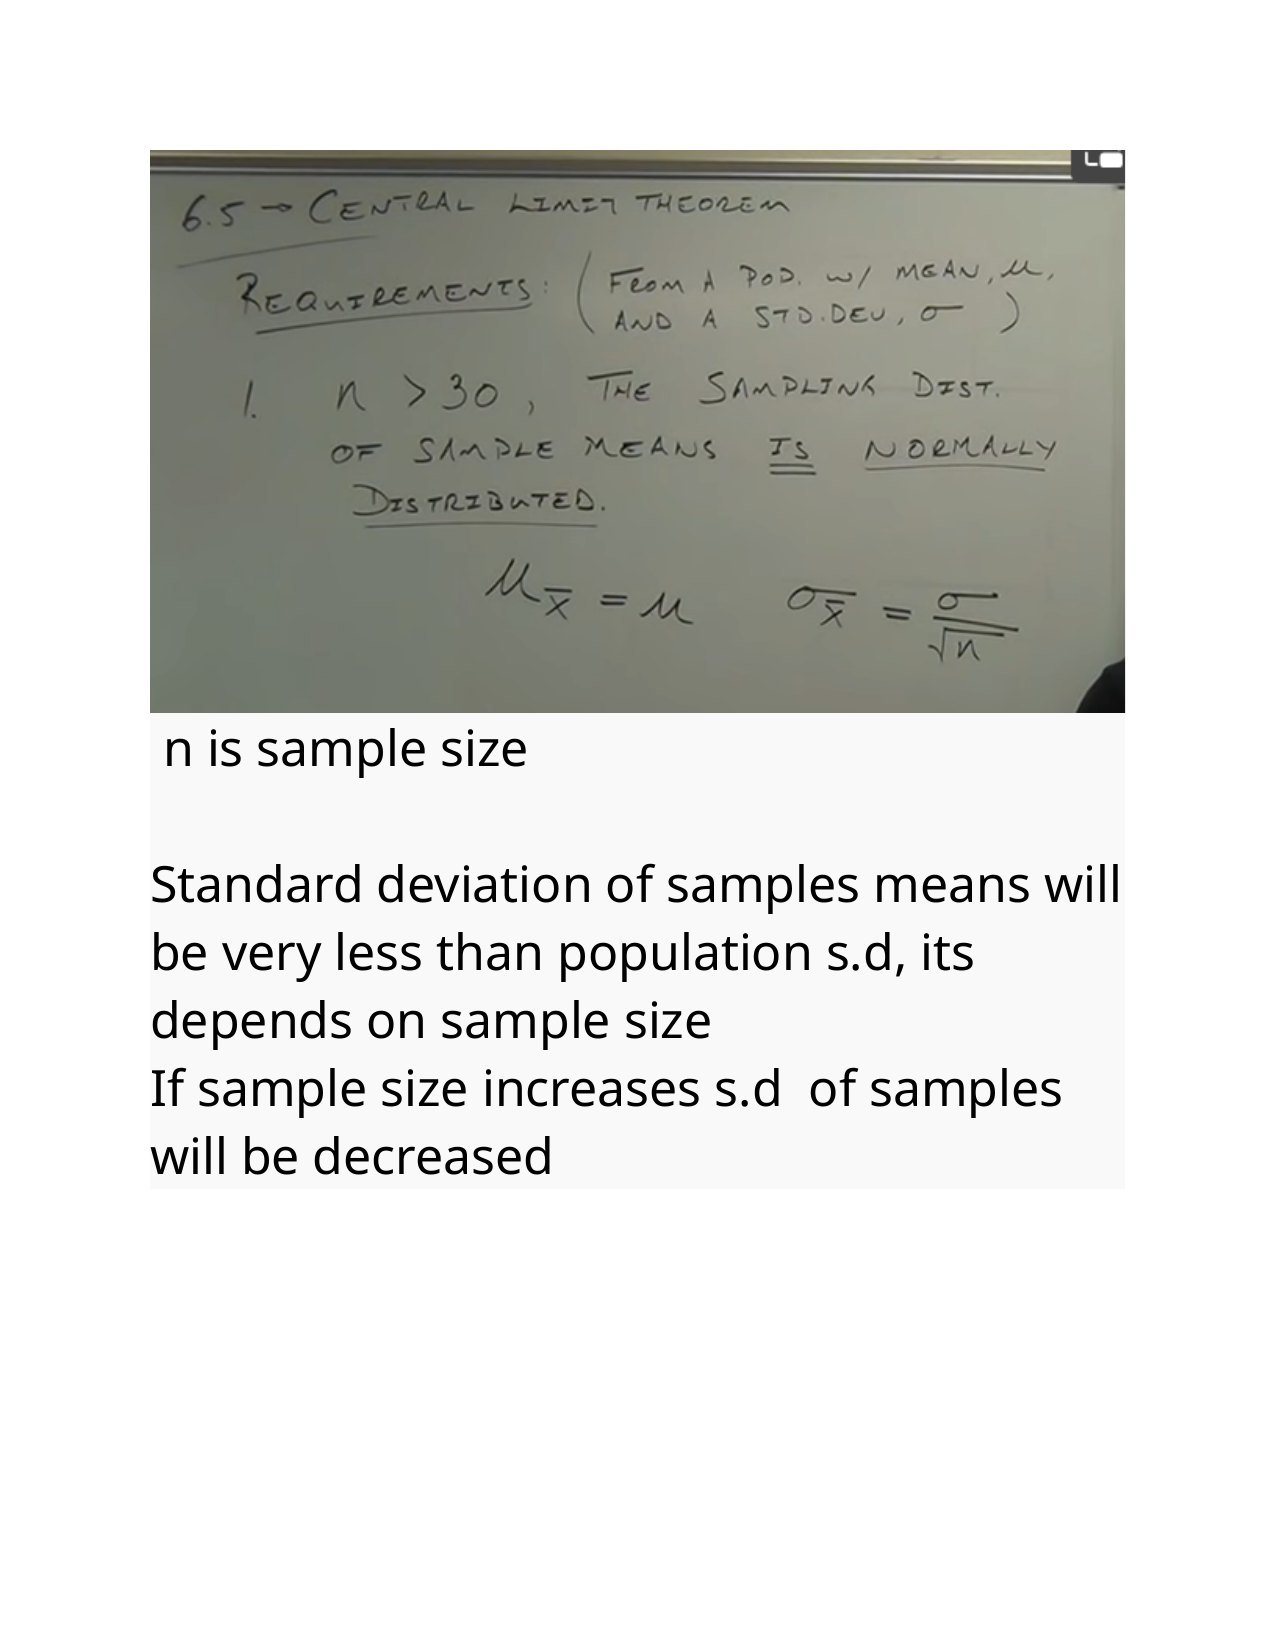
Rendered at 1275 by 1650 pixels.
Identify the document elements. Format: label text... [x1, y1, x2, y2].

text If sample size increases s.d of samples will be decreased [150, 1053, 1125, 1189]
text n is sample size [150, 713, 1125, 781]
picture [150, 150, 1125, 713]
text Standard deviation of samples means will be very less than population s.d, its depends on sample size [150, 849, 1125, 1053]
